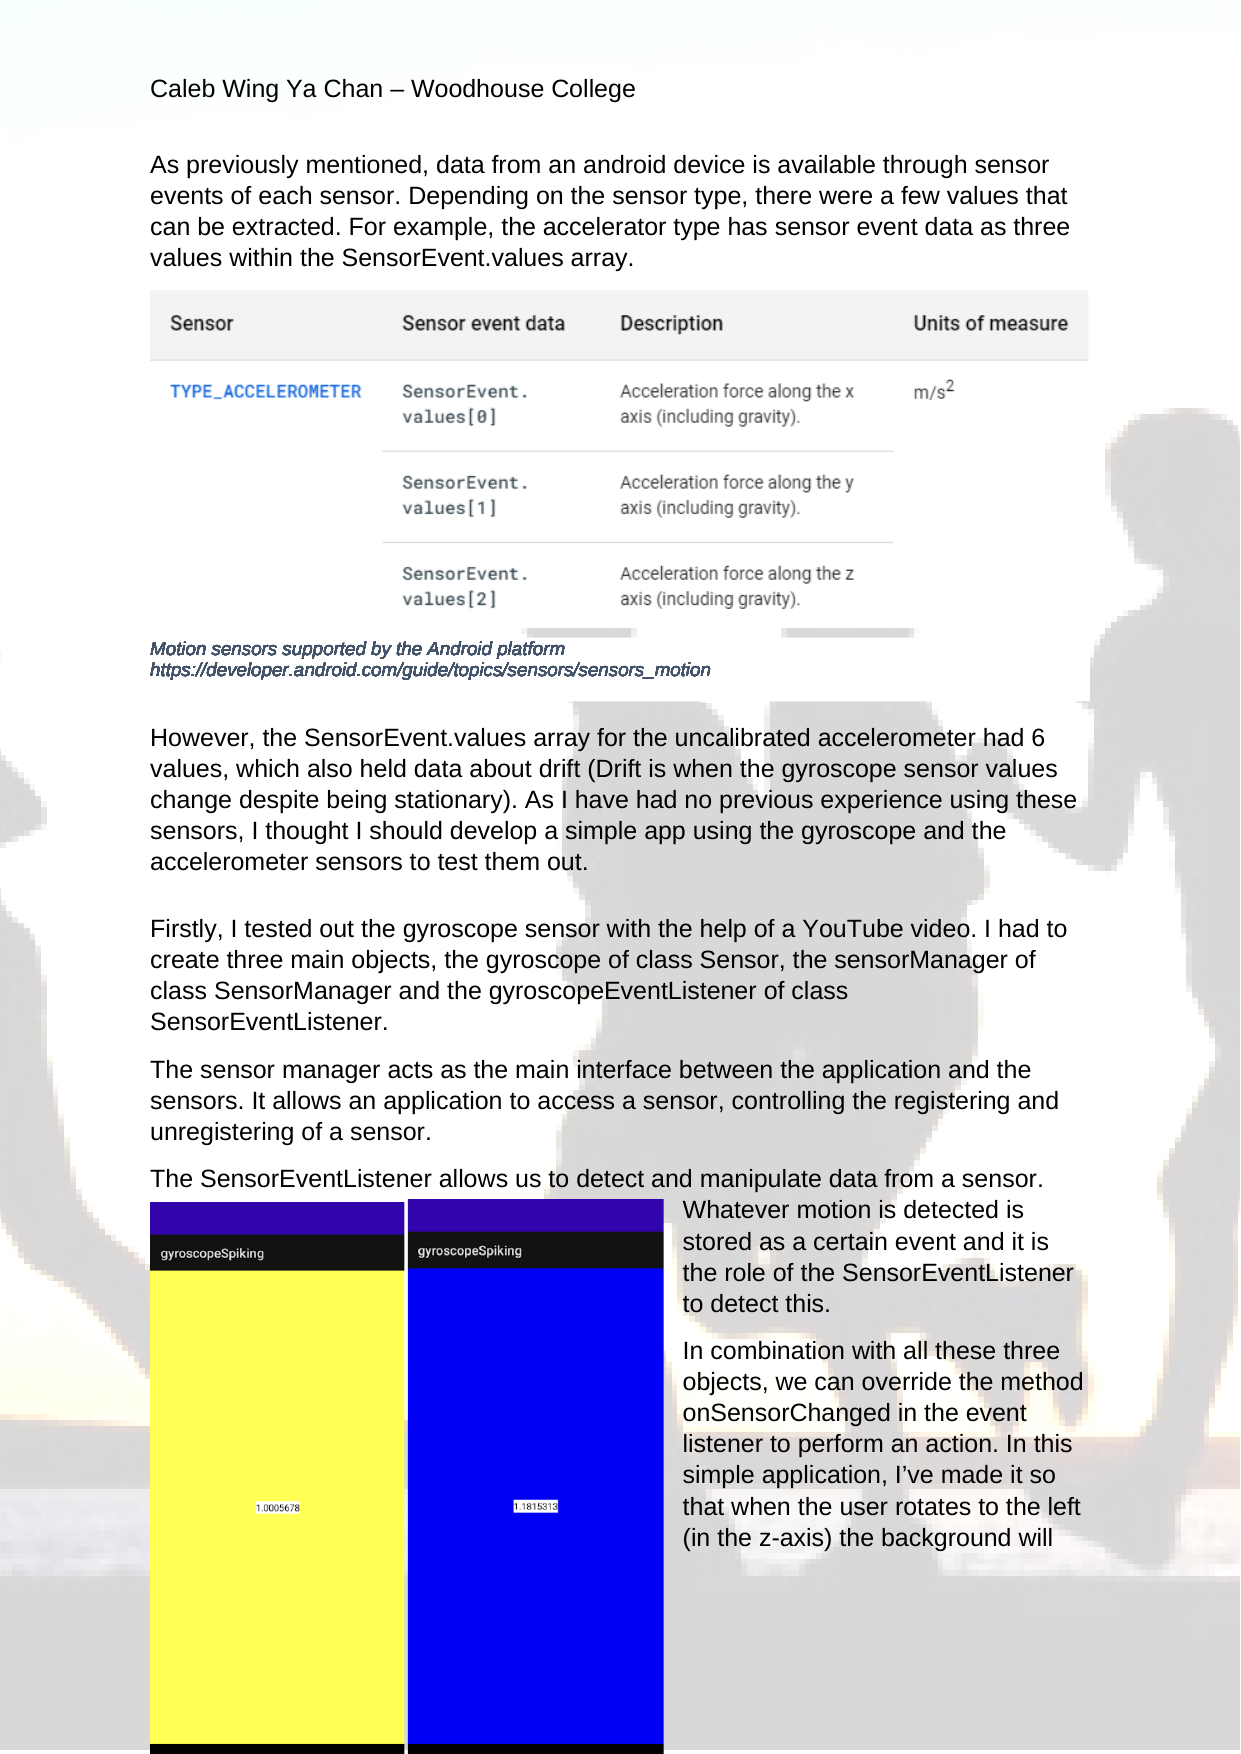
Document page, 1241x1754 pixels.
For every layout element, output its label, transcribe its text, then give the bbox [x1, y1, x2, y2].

text The sensor manager acts as the main interface between the application and the sensors. It allows an application to access a sensor, controlling the registering and unregistering of a sensor. [150, 1054, 1090, 1145]
text The SensorEventListener allows us to detect and manipulate data from a sensor. Whatever motion is detected is stored as a certain event and it is the role of the SensorEventListener to detect this. [150, 1164, 1090, 1317]
text However, the SensorEvent.values array for the uncalibrated accelerometer had 6 values, which also held data about drift (Drift is when the gyroscope sensor values change despite being stationary). As I have had no previous experience using these sensors, I thought I should develop a simple app using the gyroscope and the accelerometer sensors to test them out. [150, 702, 1090, 876]
picture [150, 290, 1091, 628]
picture [407, 1199, 664, 1754]
picture [150, 1202, 405, 1754]
text As previously mentioned, data from an android device is available through sensor events of each sensor. Depending on the sensor type, there were a few values that can be extracted. For example, the accelerator type has sensor event data as three values within the SensorEvent.values array. [150, 150, 1090, 272]
text Firstly, I tested out the gyroscope sensor with the help of a YouTube video. I had to create three main objects, the gyroscope of class Sensor, the sensorManager of class SensorManager and the gyroscopeEventListener of class SensorEventListener. [150, 914, 1090, 1036]
